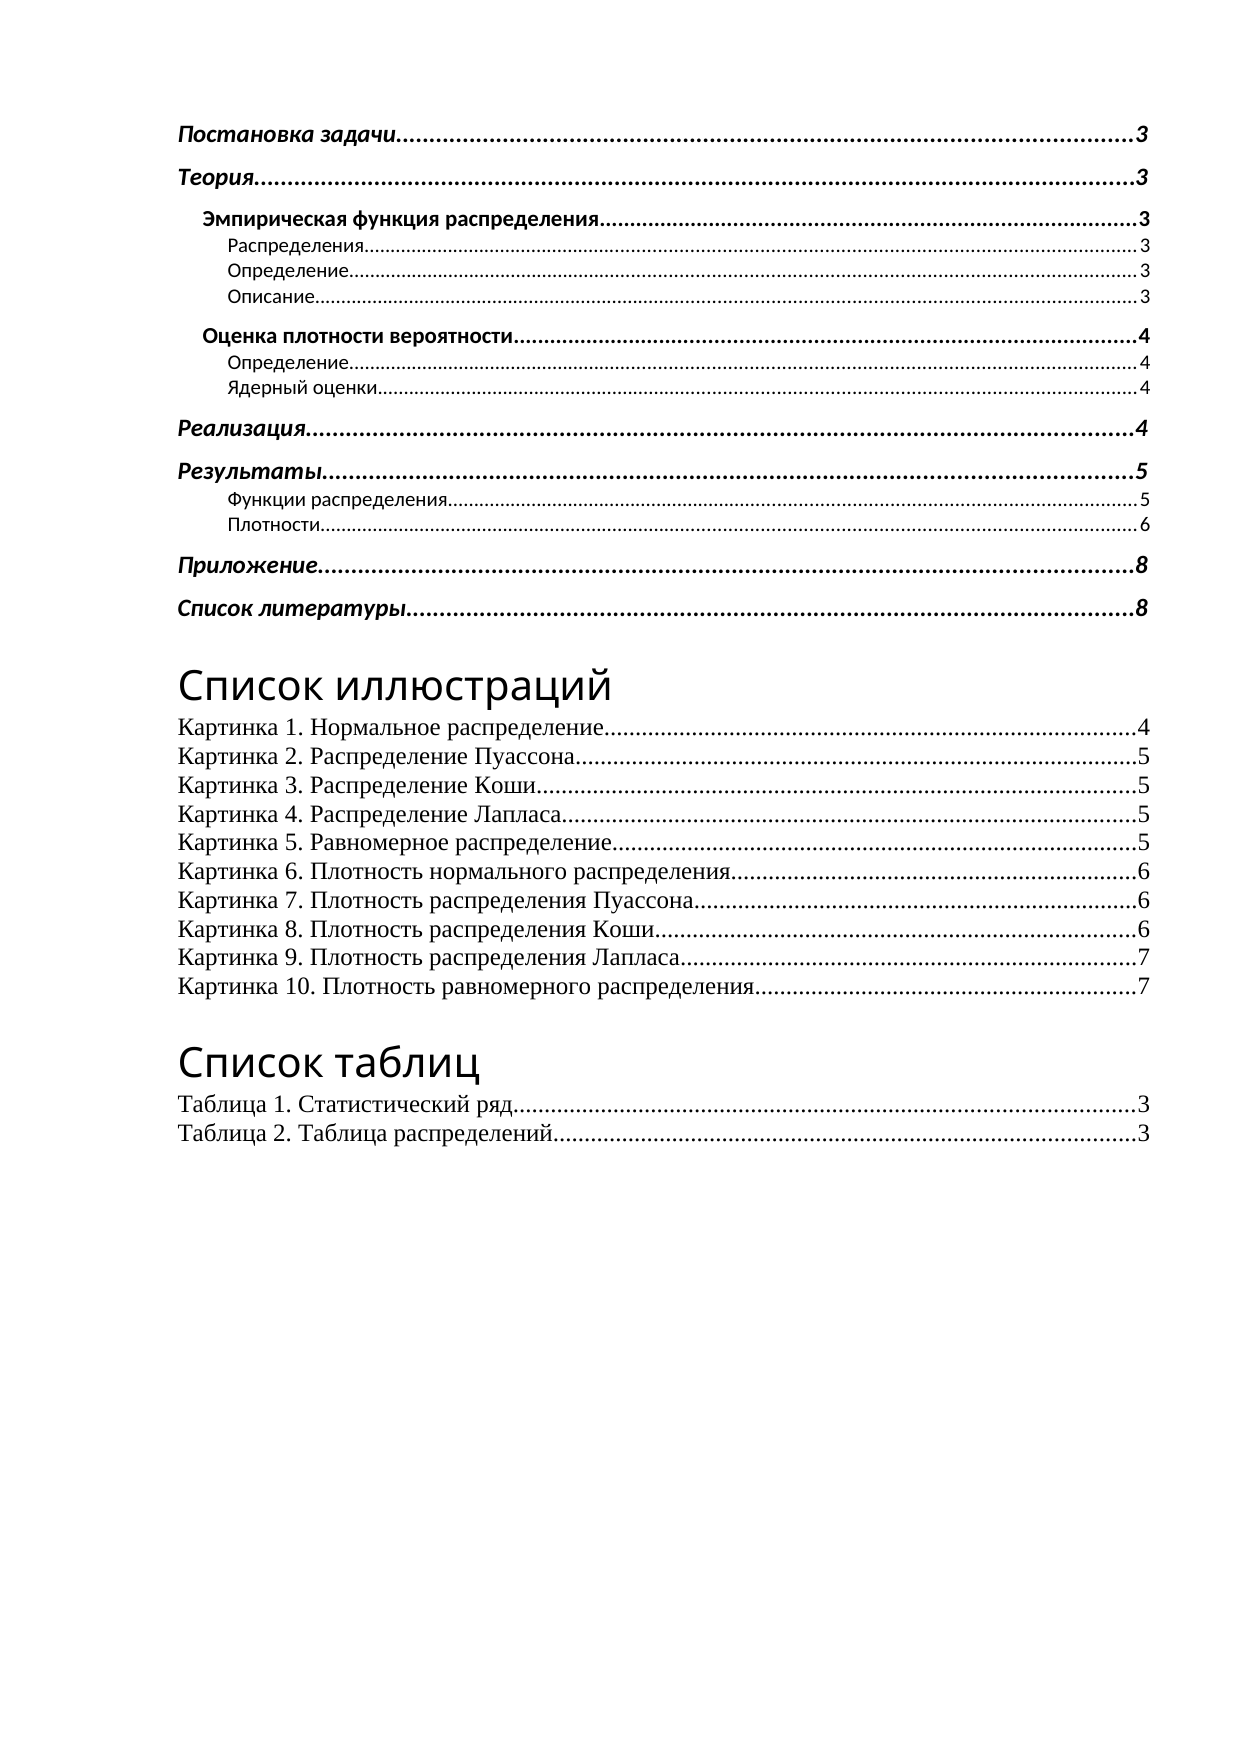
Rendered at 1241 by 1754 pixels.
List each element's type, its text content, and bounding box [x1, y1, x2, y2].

subtitle Список иллюстраций [177, 656, 1152, 712]
text Картинка 7. Плотность распределения Пуассона 6 [177, 885, 1152, 914]
text Картинка 8. Плотность распределения Коши 6 [177, 914, 1152, 942]
text Картинка 9. Плотность распределения Лапласа 7 [177, 942, 1152, 971]
text Картинка 1. Нормальное распределение 4 [177, 712, 1152, 741]
text Картинка 10. Плотность равномерного распределения 7 [177, 971, 1152, 1000]
text Картинка 4. Распределение Лапласа 5 [177, 799, 1152, 827]
text Картинка 3. Распределение Коши 5 [177, 770, 1152, 799]
text Картинка 2. Распределение Пуассона 5 [177, 741, 1152, 770]
text Таблица 1. Статистический ряд 3 [177, 1089, 1152, 1118]
text Таблица 2. Таблица распределений 3 [177, 1118, 1152, 1147]
text Картинка 5. Равномерное распределение 5 [177, 827, 1152, 856]
text Картинка 6. Плотность нормального распределения 6 [177, 856, 1152, 885]
subtitle Список таблиц [177, 1033, 1152, 1089]
